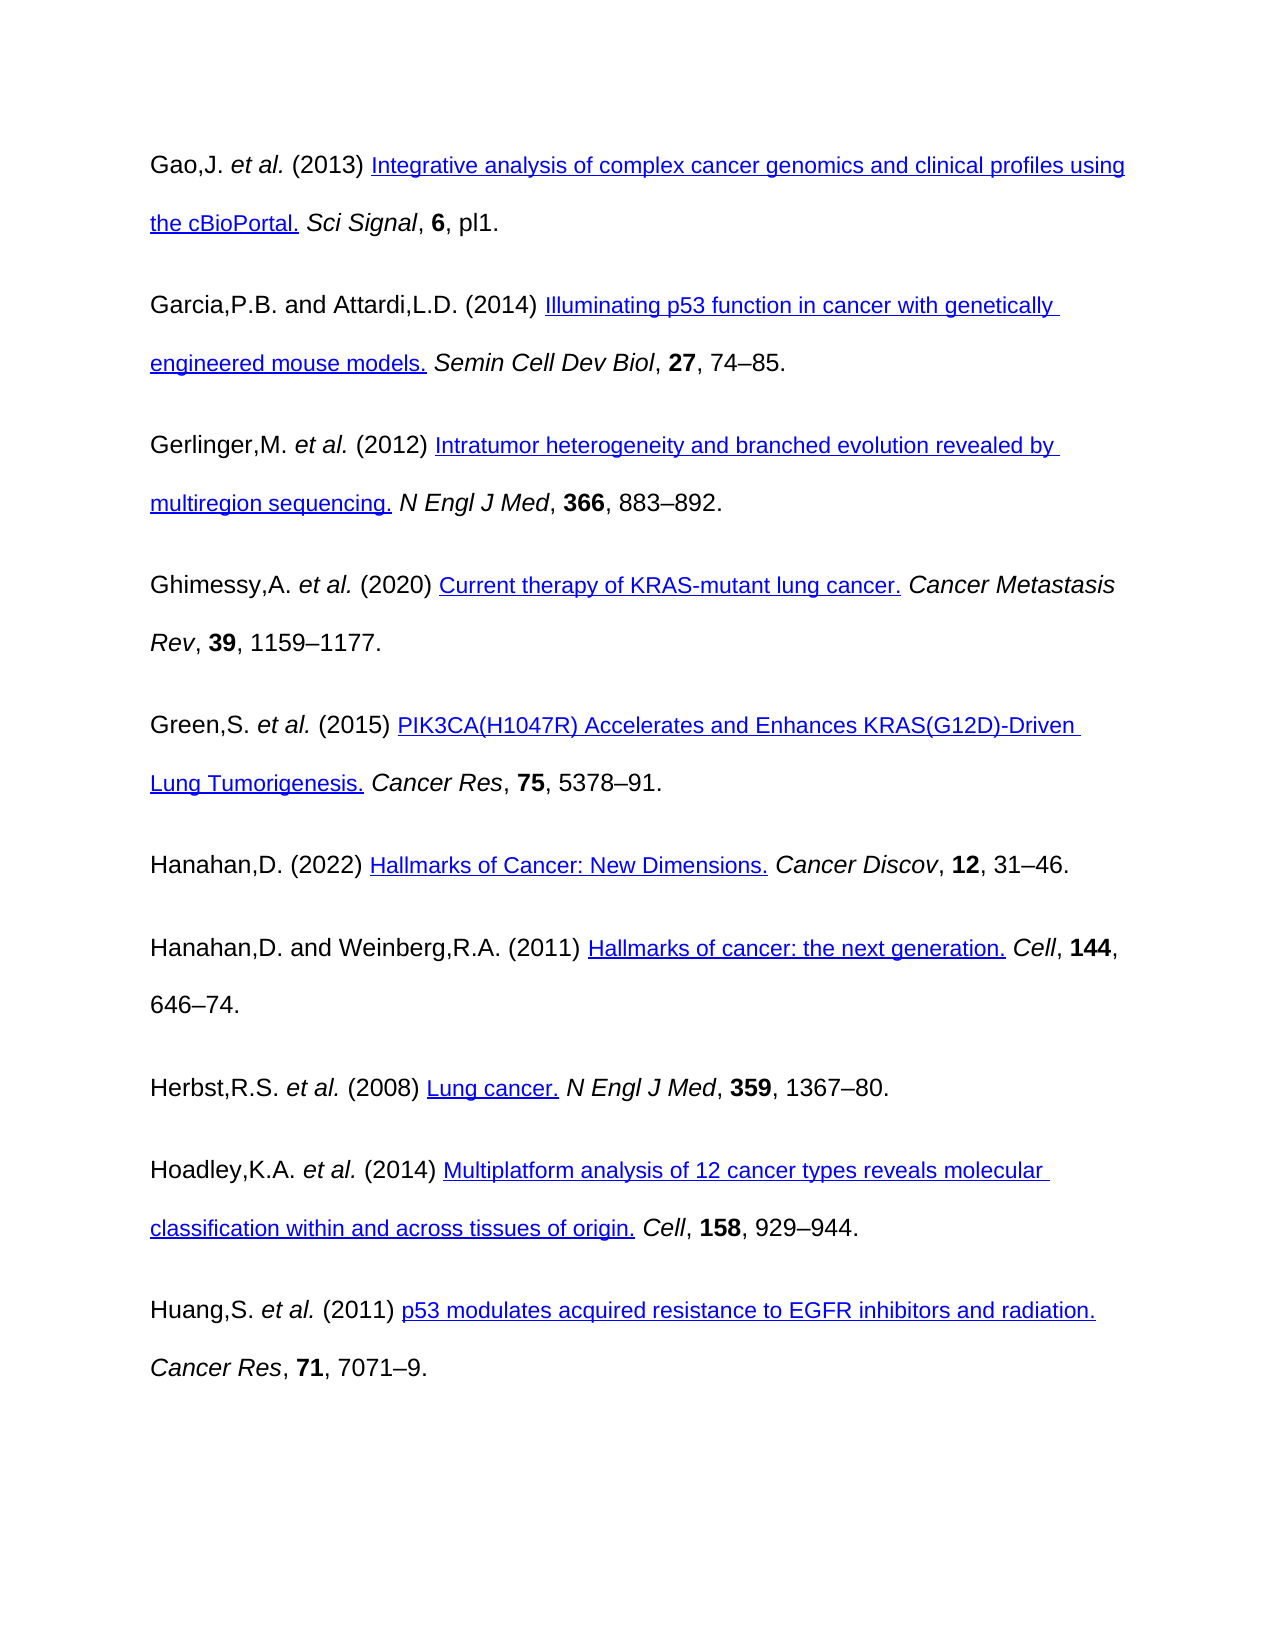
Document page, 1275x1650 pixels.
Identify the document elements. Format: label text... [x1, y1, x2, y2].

text Hoadley,K.A. et al. (2014) Multiplatform analysis of 12 cancer types reveals molecular classification within and across tissues of origin. Cell, 158, 929–944. [150, 1155, 1125, 1241]
text Green,S. et al. (2015) PIK3CA(H1047R) Accelerates and Enhances KRAS(G12D)-Driven Lung Tumorigenesis. Cancer Res, 75, 5378–91. [150, 710, 1125, 796]
text Hanahan,D. (2022) Hallmarks of Cancer: New Dimensions. Cancer Discov, 12, 31–46. [150, 850, 1125, 879]
text Gerlinger,M. et al. (2012) Intratumor heterogeneity and branched evolution revealed by multiregion sequencing. N Engl J Med, 366, 883–892. [150, 430, 1125, 516]
text Huang,S. et al. (2011) p53 modulates acquired resistance to EGFR inhibitors and radiation. Cancer Res, 71, 7071–9. [150, 1295, 1125, 1381]
text Herbst,R.S. et al. (2008) Lung cancer. N Engl J Med, 359, 1367–80. [150, 1072, 1125, 1101]
text Gao,J. et al. (2013) Integrative analysis of complex cancer genomics and clinical profiles using the cBioPortal. Sci Signal, 6, pl1. [150, 150, 1125, 236]
text Hanahan,D. and Weinberg,R.A. (2011) Hallmarks of cancer: the next generation. Cell, 144, 646–74. [150, 932, 1125, 1019]
text Ghimessy,A. et al. (2020) Current therapy of KRAS-mutant lung cancer. Cancer Metastasis Rev, 39, 1159–1177. [150, 570, 1125, 656]
text Garcia,P.B. and Attardi,L.D. (2014) Illuminating p53 function in cancer with genetically engineered mouse models. Semin Cell Dev Biol, 27, 74–85. [150, 290, 1125, 376]
